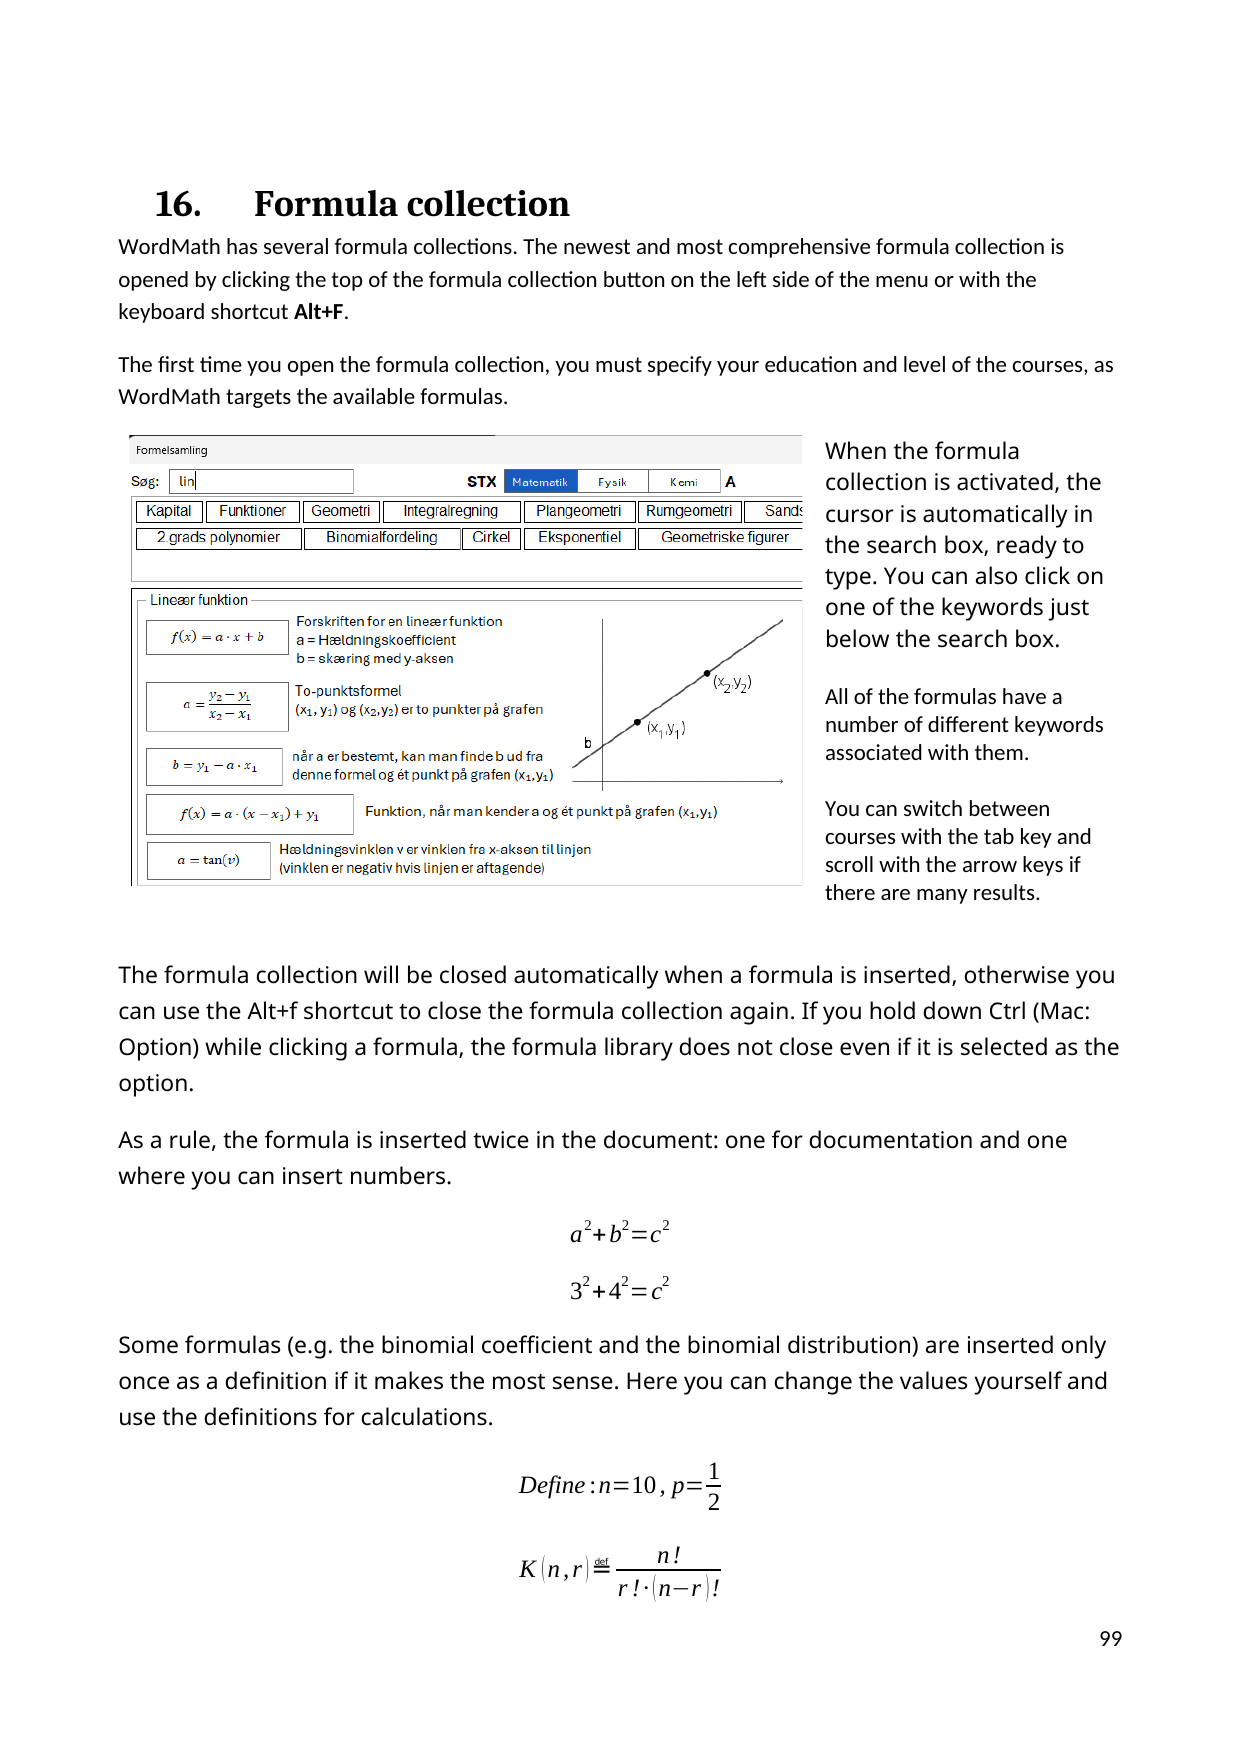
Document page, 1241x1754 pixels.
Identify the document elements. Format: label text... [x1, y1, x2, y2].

text The formula collection will be closed automatically when a formula is inserted, otherwise you can use the Alt+f shortcut to close the formula collection again. If you hold down Ctrl (Mac: Option) while clicking a formula, the formula library does not close even if it is selected as the option. [118, 959, 1122, 1098]
text WordMath has several formula collections. The newest and most comprehensive formula collection is opened by clicking the top of the formula collection button on the left side of the menu or with the keyboard shortcut Alt+F. [118, 232, 1122, 325]
table_header [118, 435, 813, 906]
picture [129, 435, 803, 886]
text The first time you open the formula collection, you must specify your education and level of the courses, as WordMath targets the available formulas. [118, 350, 1122, 410]
text As a rule, the formula is inserted twice in the document: one for documentation and one where you can insert numbers. [118, 1124, 1122, 1191]
table_header When the formula collection is activated, the cursor is automatically in the search box, ready to type. You can also click on one of the keywords just below the search box. All of the formulas have a number of different keywords associated with them. You can switch between courses with the tab key and scroll with the arrow keys if there are many results. [814, 435, 1122, 906]
text Some formulas (e.g. the binomial coefficient and the binomial distribution) are inserted only once as a definition if it makes the most sense. Here you can change the values yourself and use the definitions for calculations. [118, 1329, 1122, 1432]
subtitle Formula collection [156, 183, 1122, 226]
